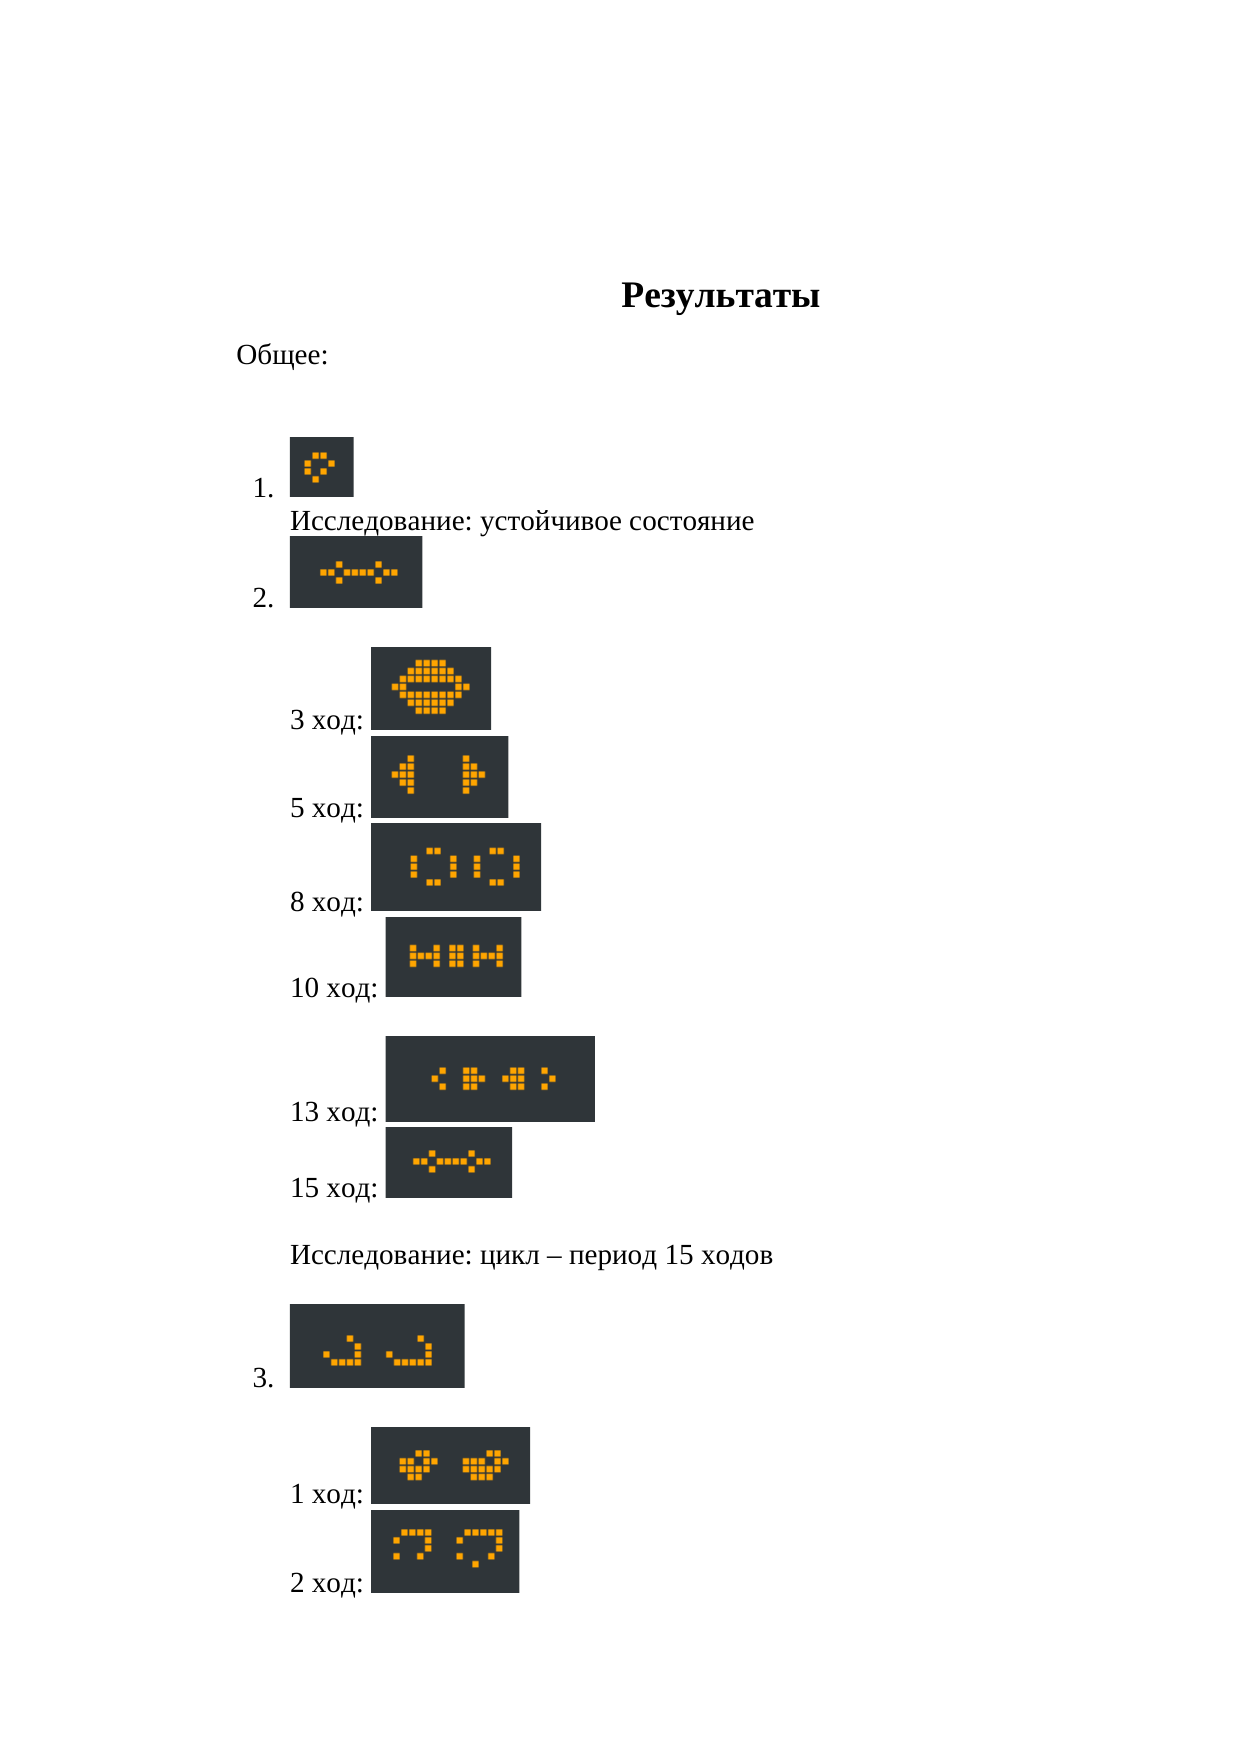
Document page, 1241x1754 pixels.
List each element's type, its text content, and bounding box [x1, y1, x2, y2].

picture [371, 736, 509, 818]
list 3 ход: [290, 647, 1152, 736]
list 13 ход: [290, 1037, 1152, 1127]
list 8 ход: [290, 823, 1152, 917]
picture [385, 1036, 595, 1122]
picture [371, 1510, 520, 1593]
picture [289, 437, 354, 497]
list 2 ход: [290, 1510, 1152, 1599]
list 5 ход: [290, 736, 1152, 823]
list Исследование: устойчивое состояние [290, 503, 1152, 537]
text Исследование: цикл – период 15 ходов [216, 1237, 1152, 1271]
picture [371, 647, 492, 730]
list 10 ход: [290, 917, 1152, 1003]
picture [385, 917, 522, 997]
picture [289, 536, 423, 608]
list 15 ход: [290, 1127, 1152, 1204]
picture [371, 823, 542, 911]
picture [385, 1127, 513, 1198]
subtitle Результаты [290, 272, 1152, 316]
picture [289, 1304, 465, 1388]
picture [371, 1427, 531, 1504]
text Общее: [177, 337, 1152, 371]
list 1 ход: [290, 1427, 1152, 1510]
